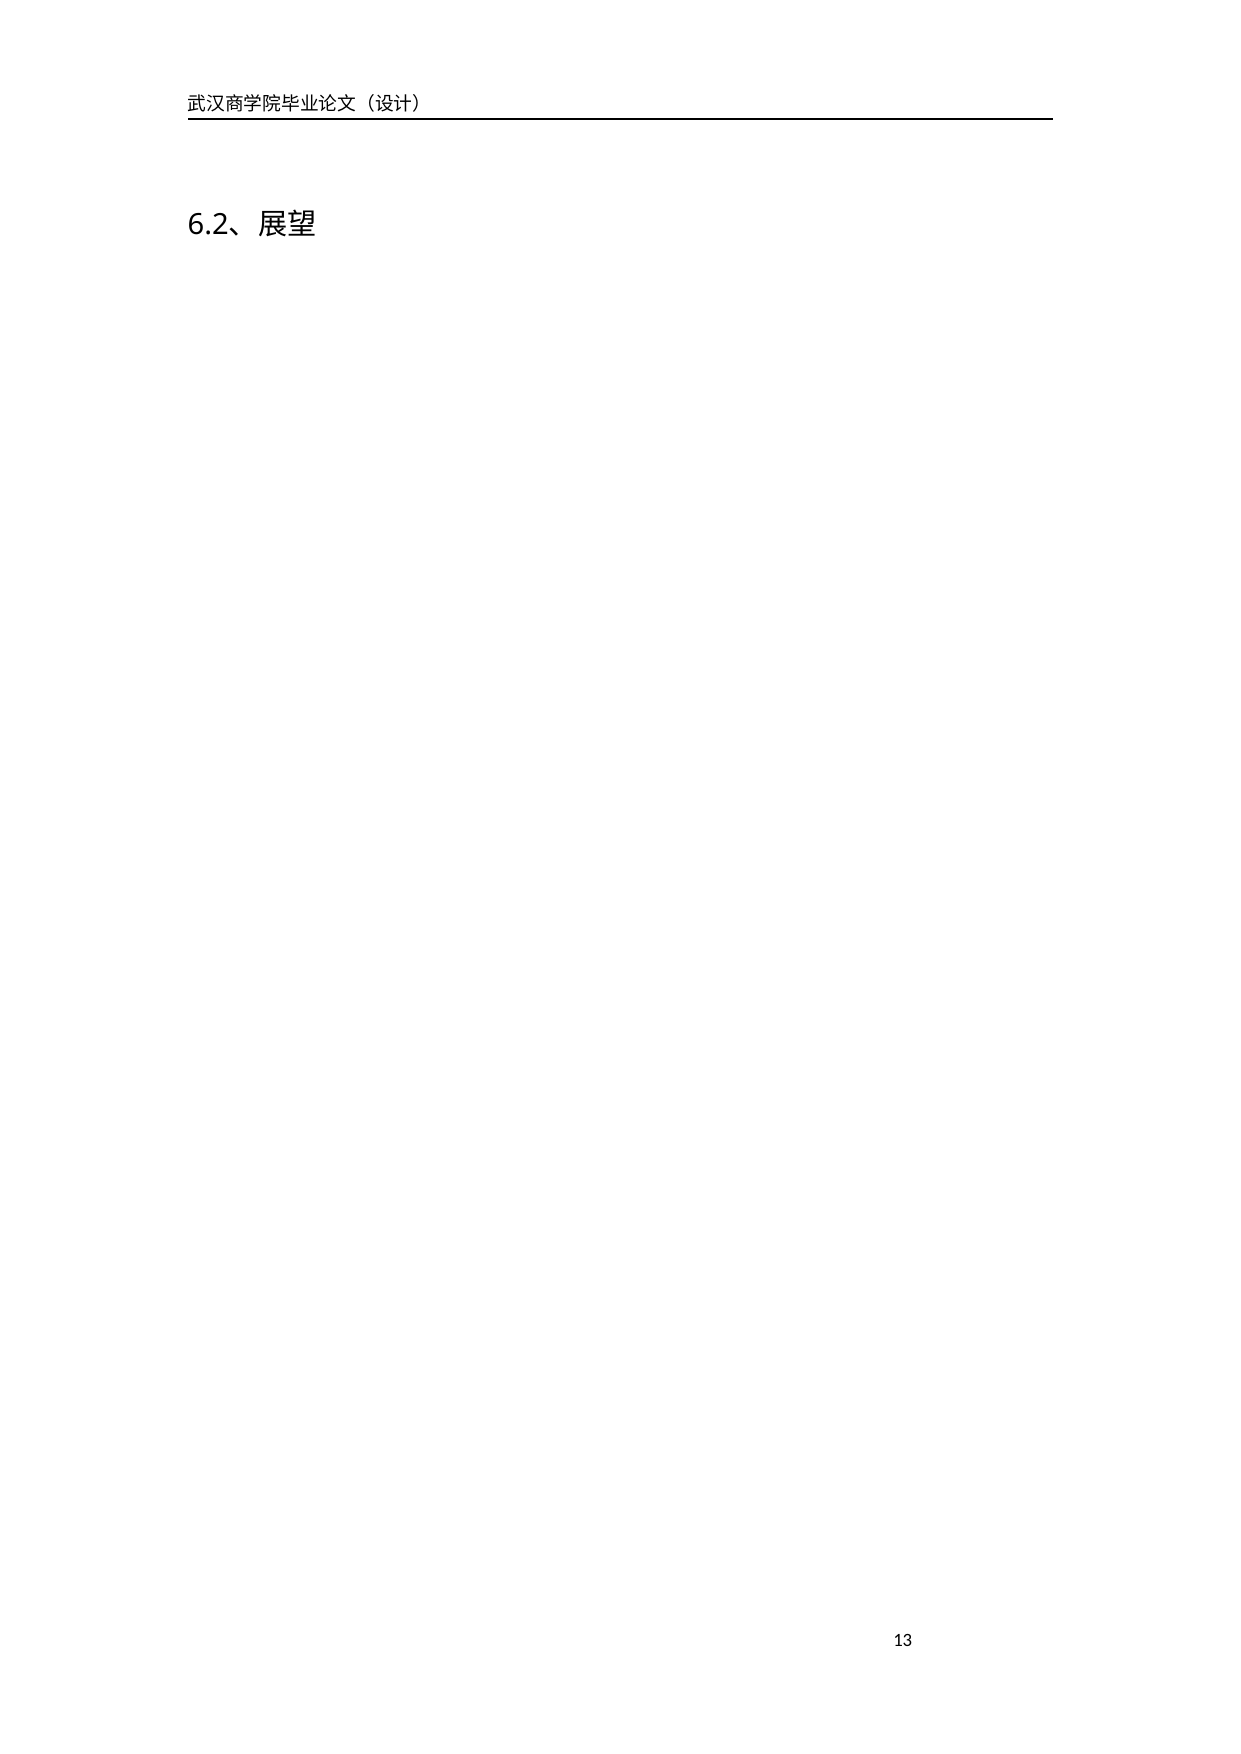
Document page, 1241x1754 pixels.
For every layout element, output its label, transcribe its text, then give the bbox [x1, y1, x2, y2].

subtitle 6.2、展望 [187, 189, 1053, 254]
